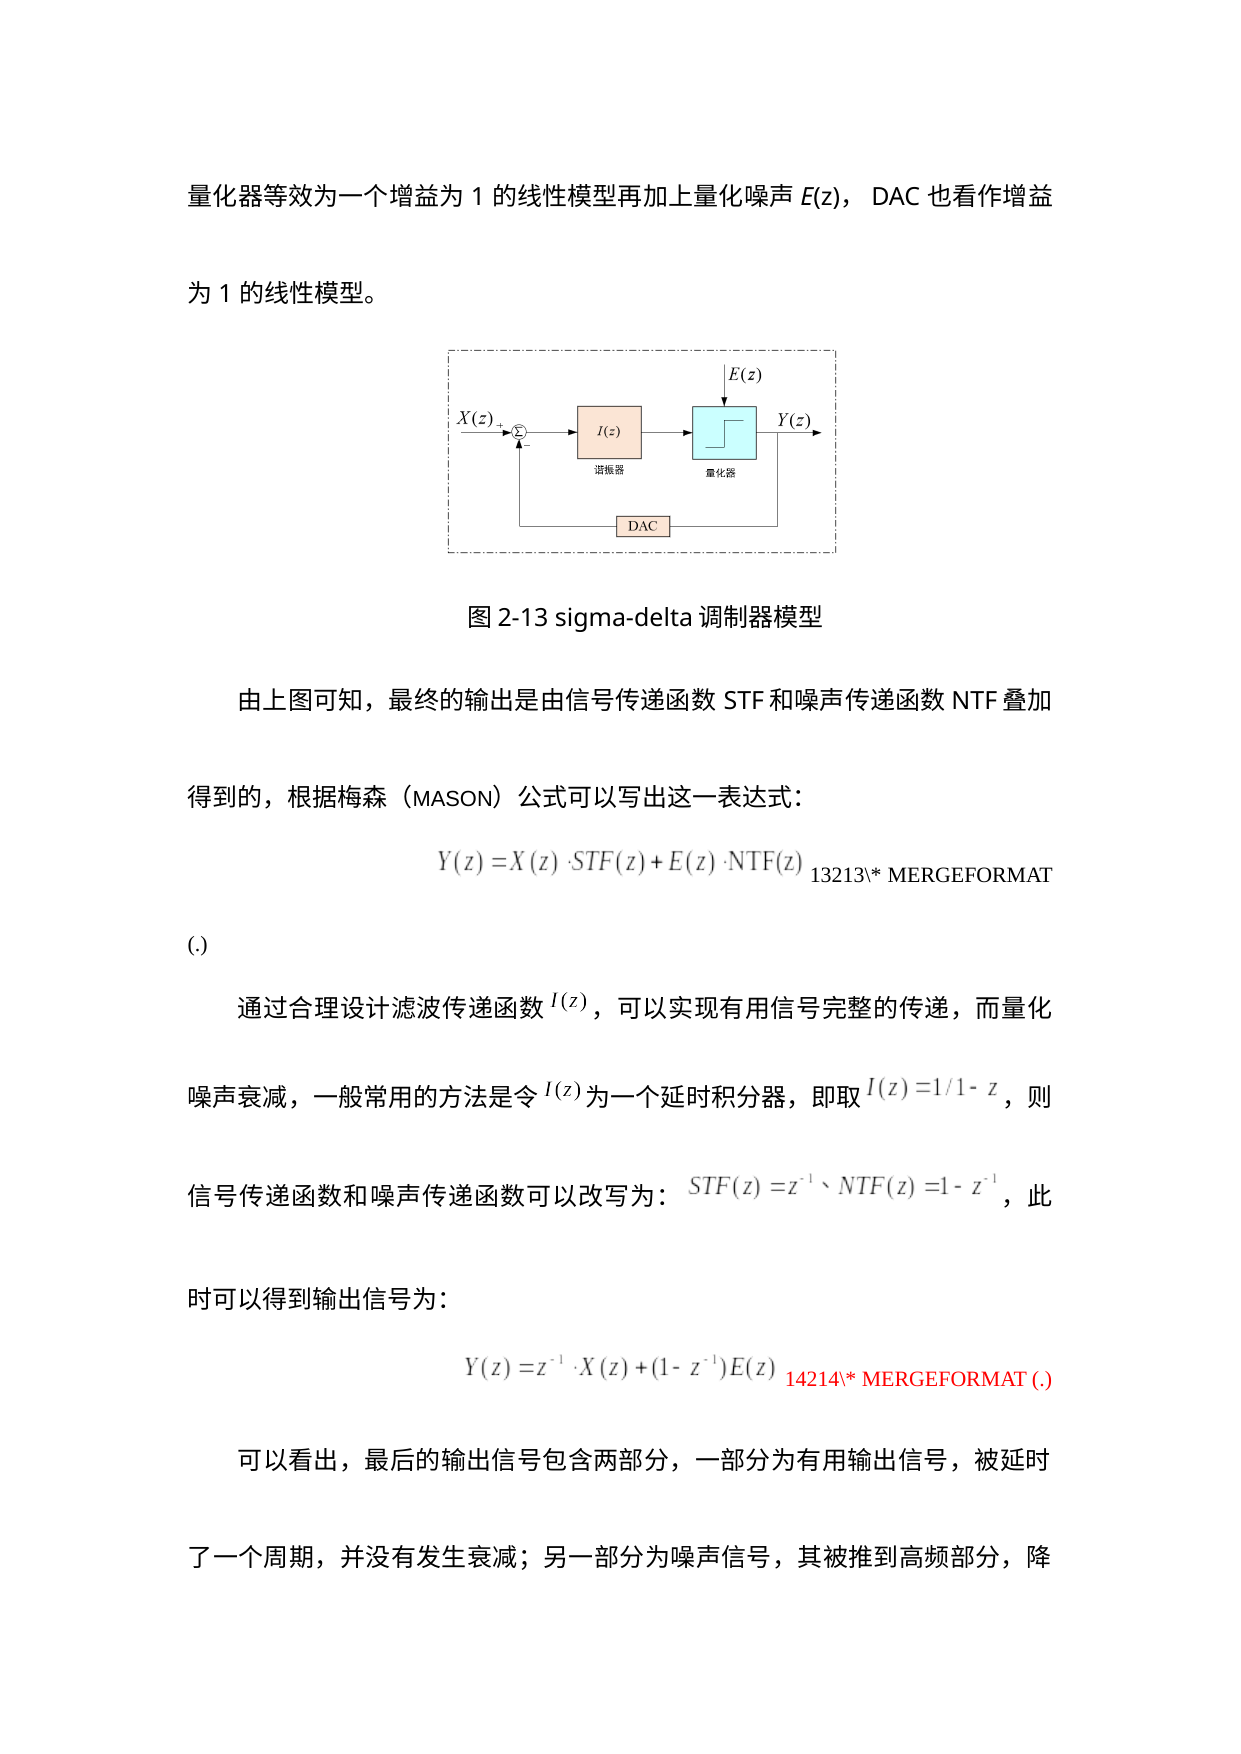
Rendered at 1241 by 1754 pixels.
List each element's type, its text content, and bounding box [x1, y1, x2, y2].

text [187, 162, 1053, 324]
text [187, 1426, 1053, 1588]
text 由上图可知，最终的输出是由信号传递函数STF和噪声传递函数NTF叠加得到的，根据梅森（MASON）公式可以写出这一表达式： [187, 666, 1053, 828]
text 图2-13 sigma-delta调制器模型 [187, 583, 1053, 648]
picture [442, 342, 842, 560]
text 通过合理设计滤波传递函数，可以实现有用信号完整的传递，而量化噪声衰减，一般常用的方法是令为一个延时积分器，即取，则信号传递函数和噪声传递函数可以改写为：，此时可以得到输出信号为： [187, 973, 1053, 1330]
